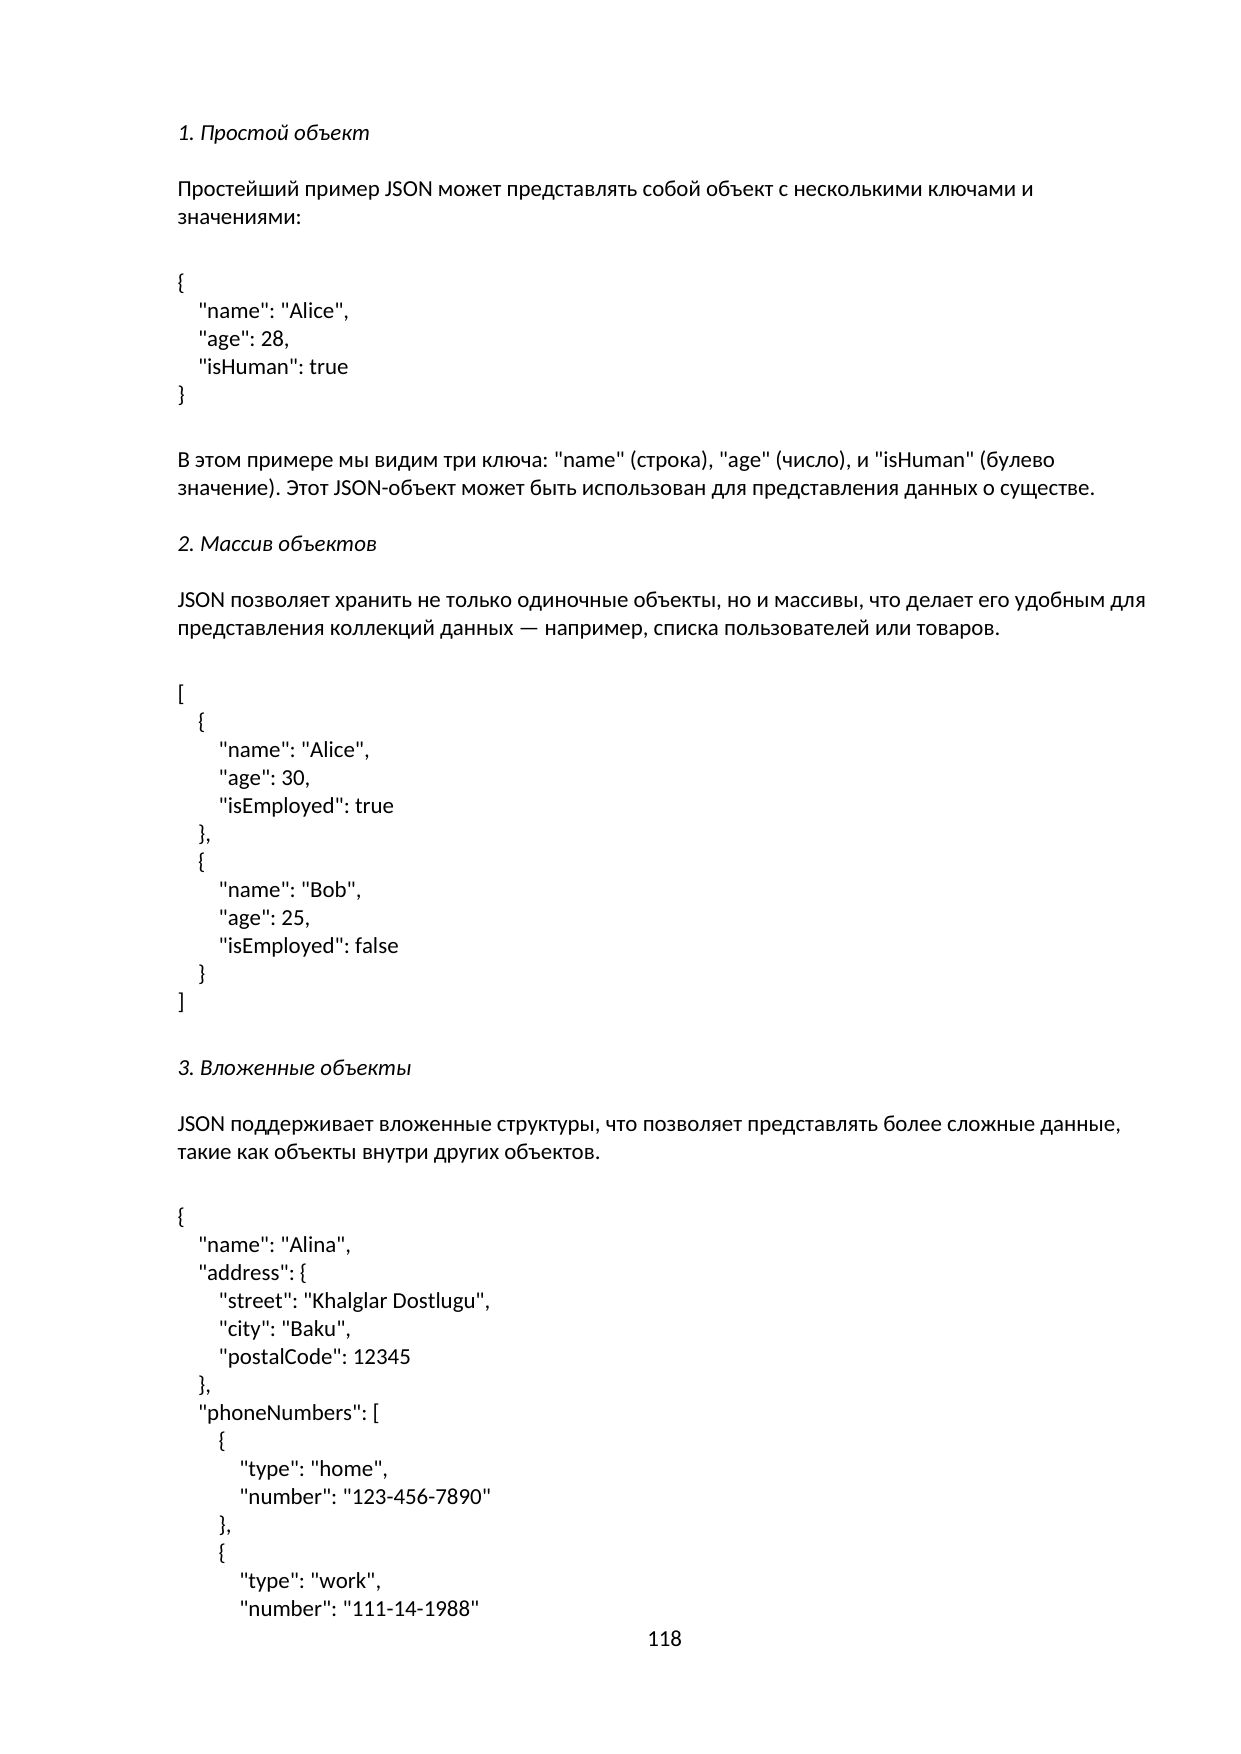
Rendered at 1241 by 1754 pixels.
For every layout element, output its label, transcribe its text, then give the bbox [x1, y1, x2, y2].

text [ { "name": "Alice", "age": 30, "isEmployed": true }, { "name": "Bob", "age": 25, "isEmployed": false } ] [177, 679, 1152, 1015]
text 1. Простой объект Простейший пример JSON может представлять собой объект с несколькими ключами и значениями: [177, 118, 1152, 230]
text { "name": "Alice", "age": 28, "isHuman": true } [177, 268, 1152, 408]
text В этом примере мы видим три ключа: "name" (строка), "age" (число), и "isHuman" (булево значение). Этот JSON-объект может быть использован для представления данных о существе. 2. Массив объектов JSON позволяет хранить не только одиночные объекты, но и массивы, что делает его удобным для представления коллекций данных — например, списка пользователей или товаров. [177, 445, 1152, 641]
text 3. Вложенные объекты JSON поддерживает вложенные структуры, что позволяет представлять более сложные данные, такие как объекты внутри других объектов. [177, 1053, 1152, 1165]
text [177, 1202, 1152, 1623]
